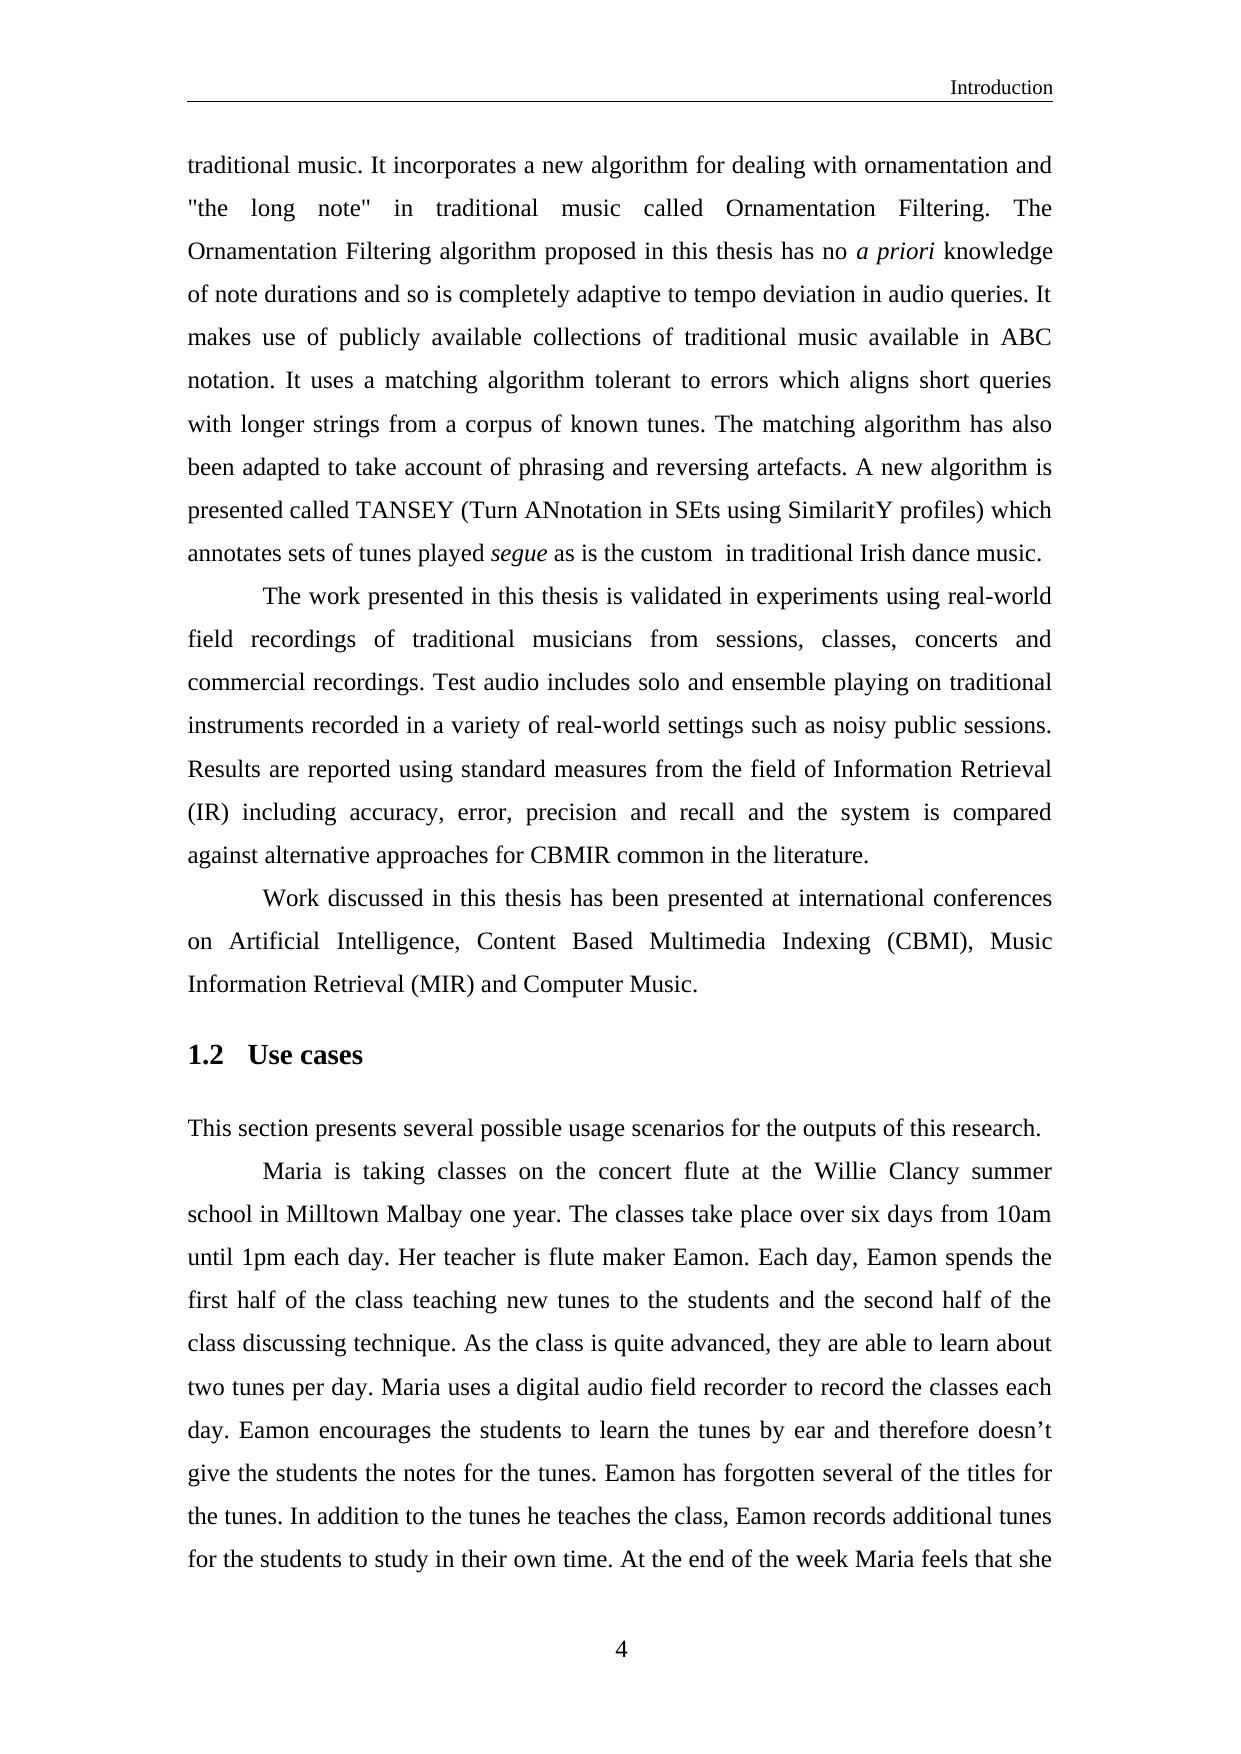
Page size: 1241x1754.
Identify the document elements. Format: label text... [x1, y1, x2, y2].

text Work discussed in this thesis has been presented at international conferences on Artificial Intelligence, Content Based Multimedia Indexing (CBMI), Music Information Retrieval (MIR) and Computer Music. [187, 883, 1053, 998]
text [187, 150, 1053, 567]
subtitle Use cases [187, 1037, 1053, 1071]
text The work presented in this thesis is validated in experiments using real-world field recordings of traditional musicians from sessions, classes, concerts and commercial recordings. Test audio includes solo and ensemble playing on traditional instruments recorded in a variety of real-world settings such as noisy public sessions. Results are reported using standard measures from the field of Information Retrieval (IR) including accuracy, error, precision and recall and the system is compared against alternative approaches for CBMIR common in the literature. [187, 581, 1053, 869]
text This section presents several possible usage scenarios for the outputs of this research. [187, 1113, 1053, 1142]
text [187, 1156, 1053, 1573]
